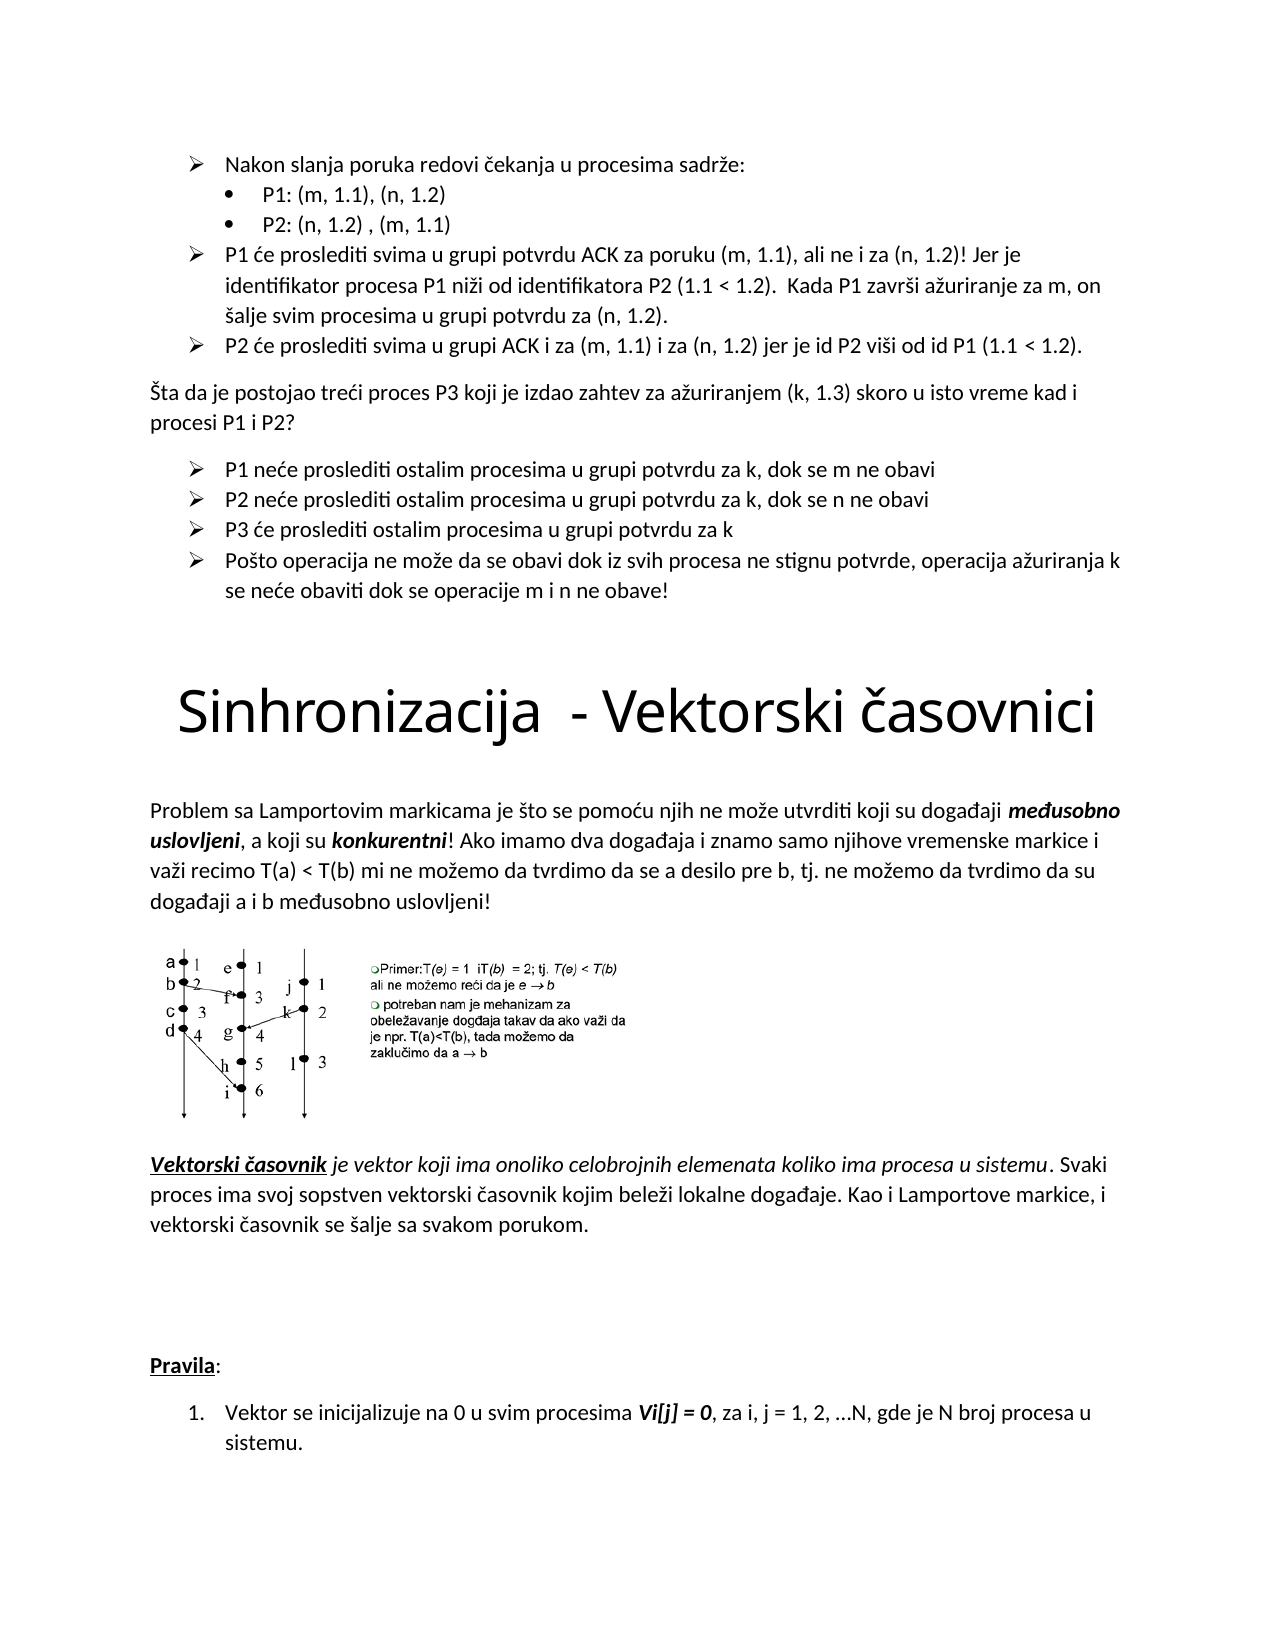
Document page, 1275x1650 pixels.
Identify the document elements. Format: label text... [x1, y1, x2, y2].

text Šta da je postojao treći proces P3 koji je izdao zahtev za ažuriranjem (k, 1.3) skoro u isto vreme kad i procesi P1 i P2? [150, 378, 1125, 436]
picture [150, 933, 630, 1131]
title Sinhronizacija - Vektorski časovnici [150, 670, 1125, 749]
list Vektor se inicijalizuje na 0 u svim procesima Vi[j] = 0, za i, j = 1, 2, …N, gde je N broj procesa u sistemu. [187, 1398, 1125, 1456]
list P2: (n, 1.2) , (m, 1.1) [225, 210, 1125, 238]
list P2 će proslediti svima u grupi ACK i za (m, 1.1) i za (n, 1.2) jer je id P2 viši od id P1 (1.1 < 1.2). [187, 331, 1125, 359]
list P1: (m, 1.1), (n, 1.2) [225, 180, 1125, 208]
text Problem sa Lamportovim markicama je što se pomoću njih ne može utvrditi koji su događaji međusobno uslovljeni, a koji su konkurentni! Ako imamo dva događaja i znamo samo njihove vremenske markice i važi recimo T(a) < T(b) mi ne možemo da tvrdimo da se a desilo pre b, tj. ne možemo da tvrdimo da su događaji a i b međusobno uslovljeni! [150, 796, 1125, 915]
list P3 će proslediti ostalim procesima u grupi potvrdu za k [187, 516, 1125, 544]
text Vektorski časovnik je vektor koji ima onoliko celobrojnih elemenata koliko ima procesa u sistemu. Svaki proces ima svoj sopstven vektorski časovnik kojim beleži lokalne događaje. Kao i Lamportove markice, i vektorski časovnik se šalje sa svakom porukom. [150, 1150, 1125, 1238]
list P2 neće proslediti ostalim procesima u grupi potvrdu za k, dok se n ne obavi [187, 485, 1125, 513]
list Nakon slanja poruka redovi čekanja u procesima sadrže: [187, 150, 1125, 178]
text Pravila: [150, 1351, 1125, 1379]
list Pošto operacija ne može da se obavi dok iz svih procesa ne stignu potvrde, operacija ažuriranja k se neće obaviti dok se operacije m i n ne obave! [187, 546, 1125, 604]
list P1 neće proslediti ostalim procesima u grupi potvrdu za k, dok se m ne obavi [187, 455, 1125, 483]
list P1 će proslediti svima u grupi potvrdu ACK za poruku (m, 1.1), ali ne i za (n, 1.2)! Jer je identifikator procesa P1 niži od identifikatora P2 (1.1 < 1.2). Kada P1 završi ažuriranje za m, on šalje svim procesima u grupi potvrdu za (n, 1.2). [187, 241, 1125, 329]
